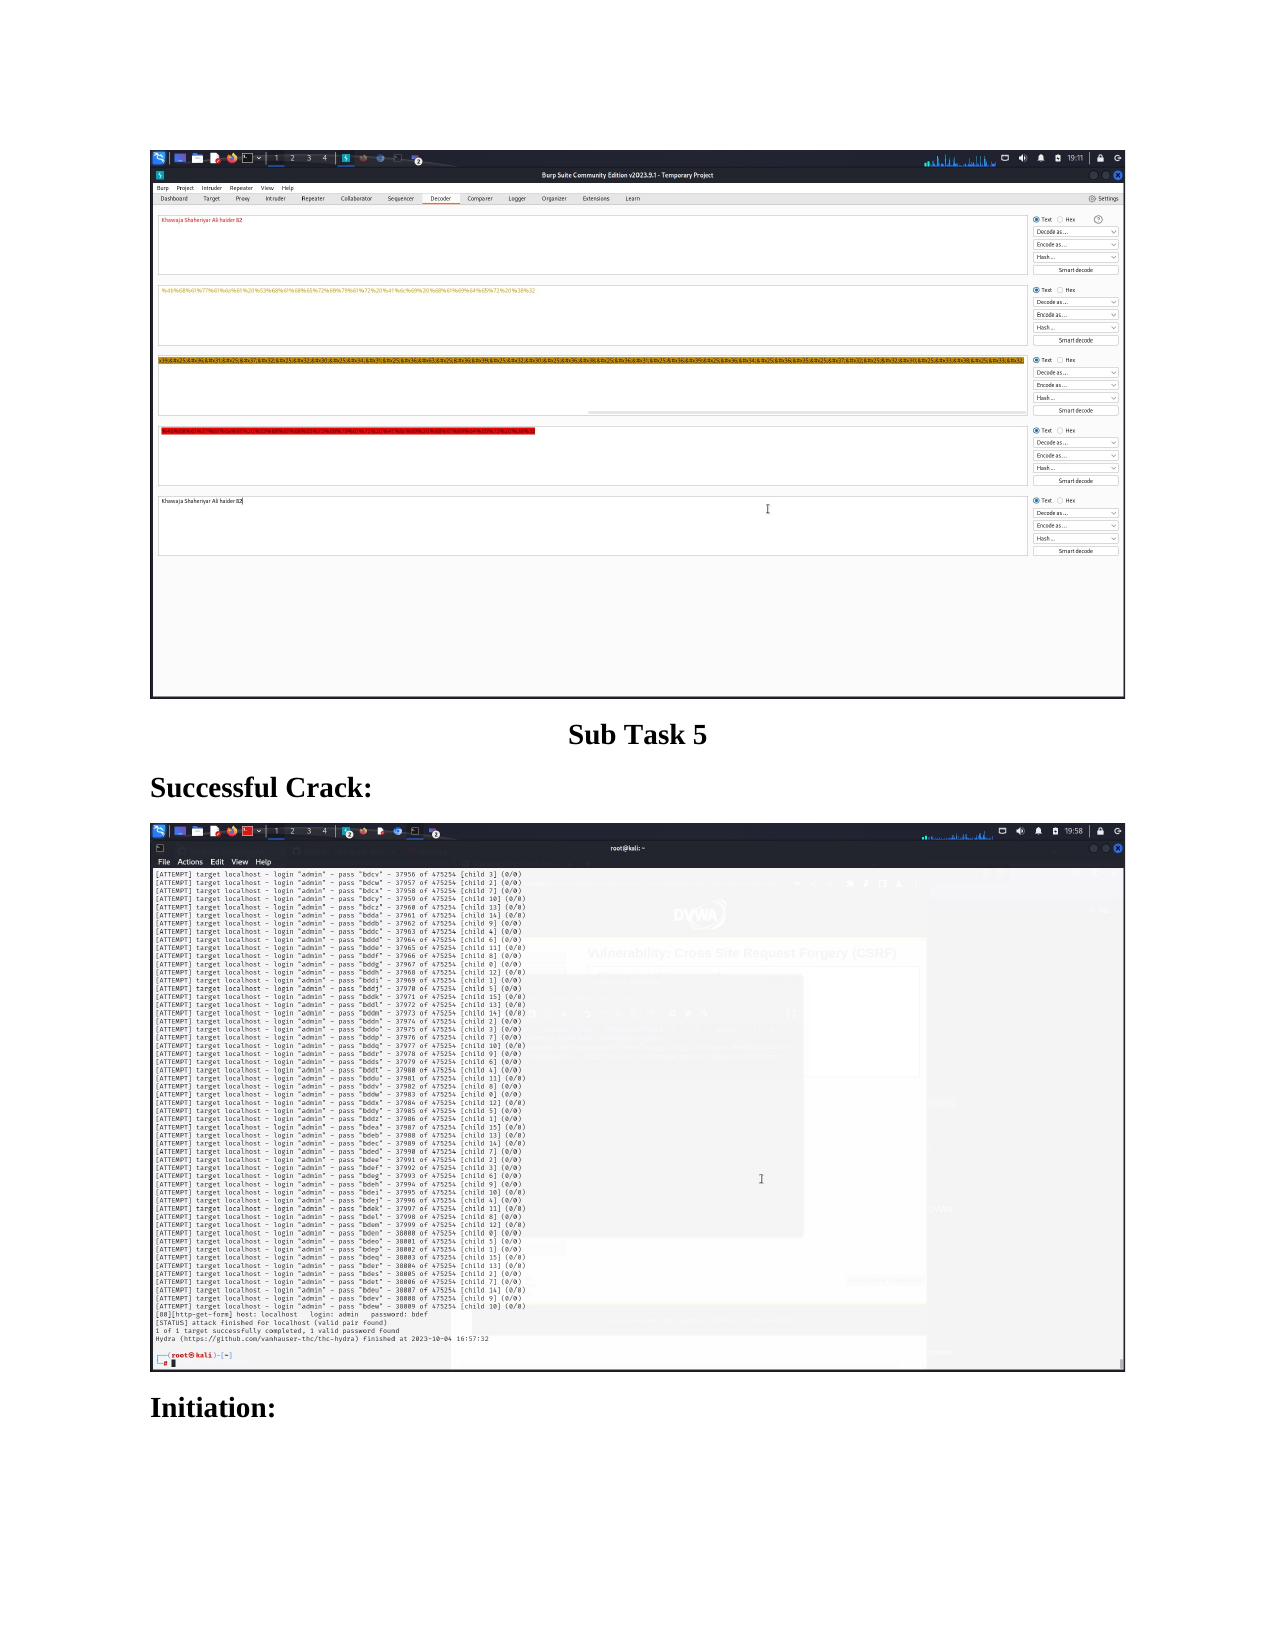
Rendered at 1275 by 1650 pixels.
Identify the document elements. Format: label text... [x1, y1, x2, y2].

text Successful Crack: [150, 770, 1125, 804]
text Initiation: [150, 1390, 1125, 1424]
picture [150, 823, 1125, 1372]
text Sub Task 5 [150, 717, 1125, 751]
picture [150, 150, 1125, 699]
